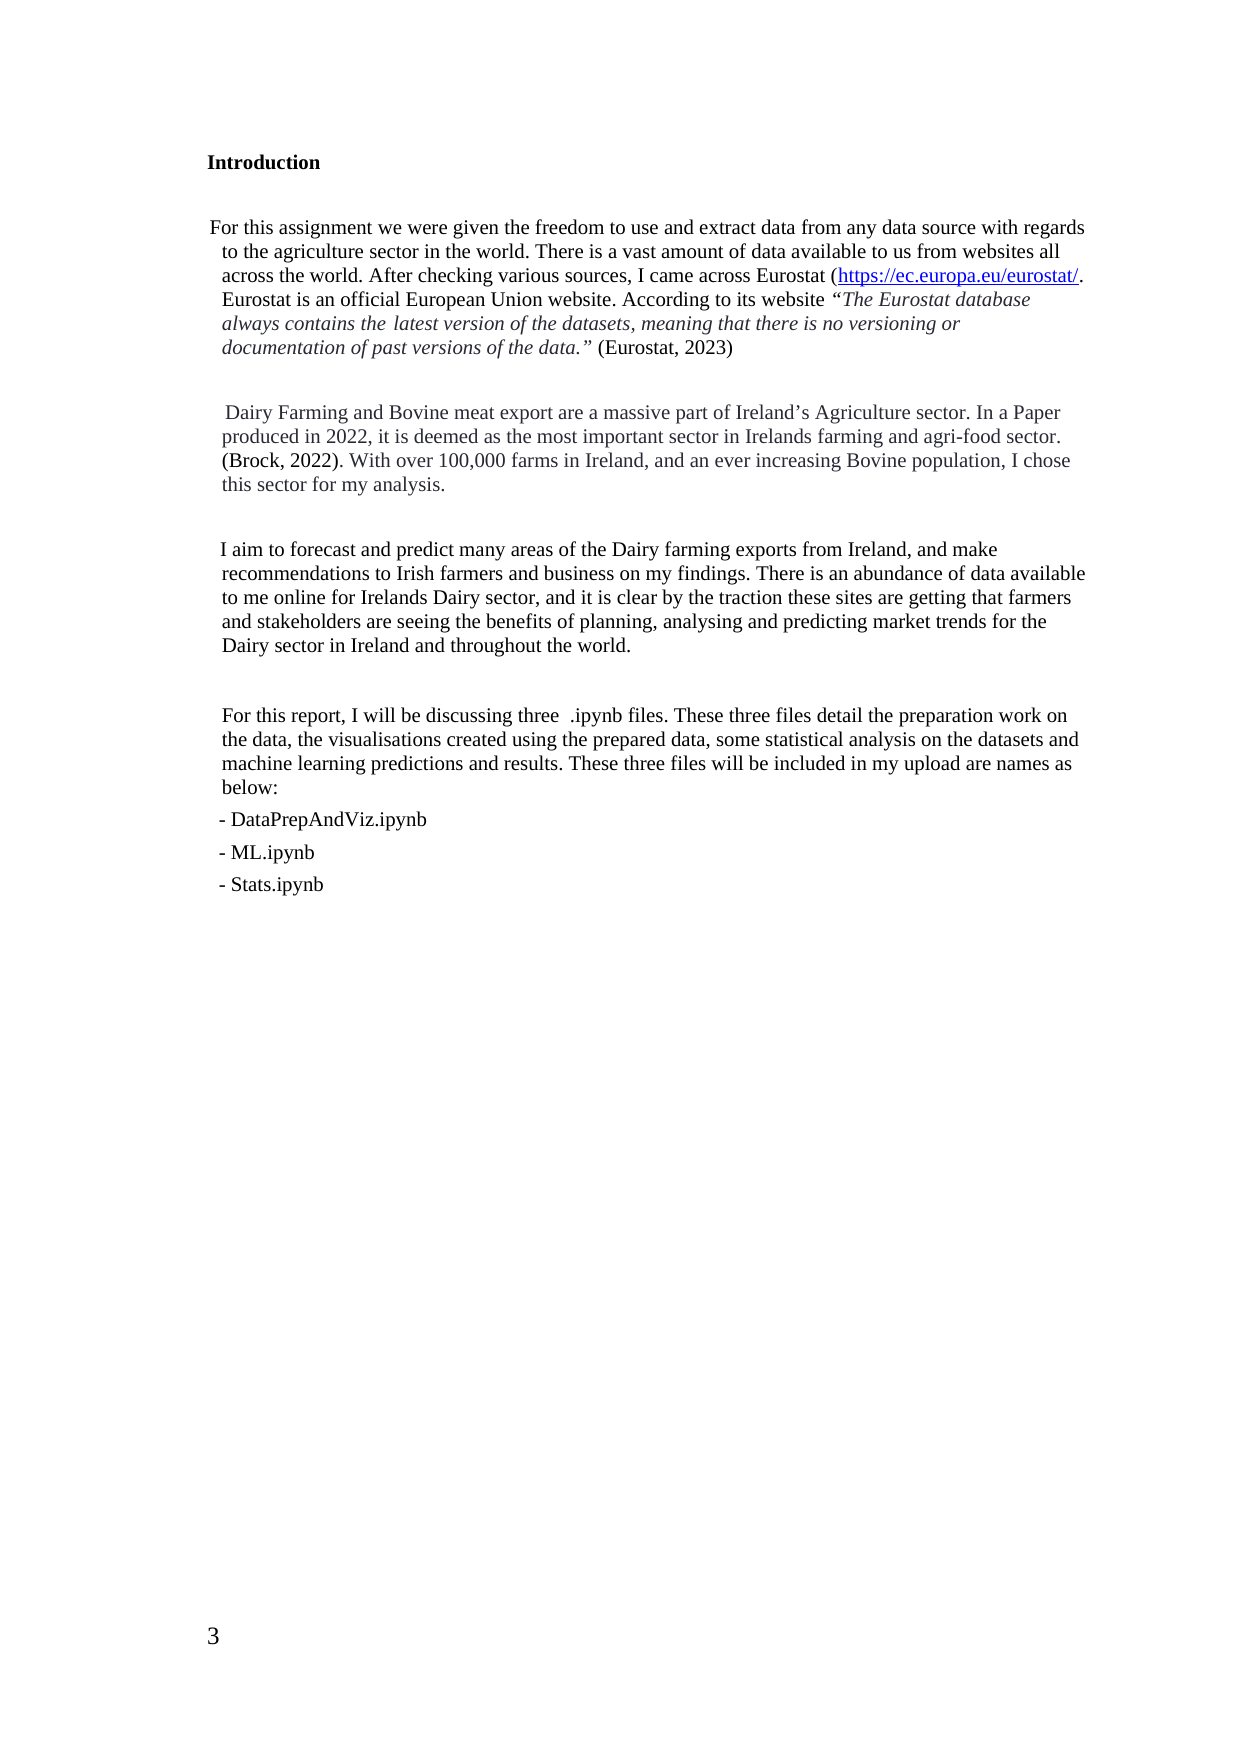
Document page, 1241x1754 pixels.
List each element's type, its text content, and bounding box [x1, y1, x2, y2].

text I aim to forecast and predict many areas of the Dairy farming exports from Ireland, and make recommendations to Irish farmers and business on my findings. There is an abundance of data available to me online for Irelands Dairy sector, and it is clear by the traction these sites are getting that farmers and stakeholders are seeing the benefits of planning, analysing and predicting market trends for the Dairy sector in Ireland and throughout the world. [162, 537, 1090, 657]
text - Stats.ipynb [203, 872, 1090, 896]
text Dairy Farming and Bovine meat export are a massive part of Ireland’s Agriculture sector. In a Paper produced in 2022, it is deemed as the most important sector in Irelands farming and agri-food sector.. With over 100,000 farms in Ireland, and an ever increasing Bovine population, I chose this sector for my analysis. [446, 400, 1090, 496]
text - ML.ipynb [203, 839, 1090, 864]
text - DataPrepAndViz.ipynb [203, 807, 1090, 831]
text For this assignment we were given the freedom to use and extract data from any data source with regards to the agriculture sector in the world. There is a vast amount of data available to us from websites all across the world. After checking various sources, I came across Eurostat (https://ec.europa.eu/eurostat/. Eurostat is an official European Union website. According to its website “The Eurostat database always contains the latest version of the datasets, meaning that there is no versioning or documentation of past versions of the data.” [162, 215, 1090, 359]
text Introduction [207, 150, 1090, 174]
text For this report, I will be discussing three .ipynb files. These three files detail the preparation work on the data, the visualisations created using the prepared data, some statistical analysis on the datasets and machine learning predictions and results. These three files will be included in my upload are names as below: [203, 703, 1090, 799]
